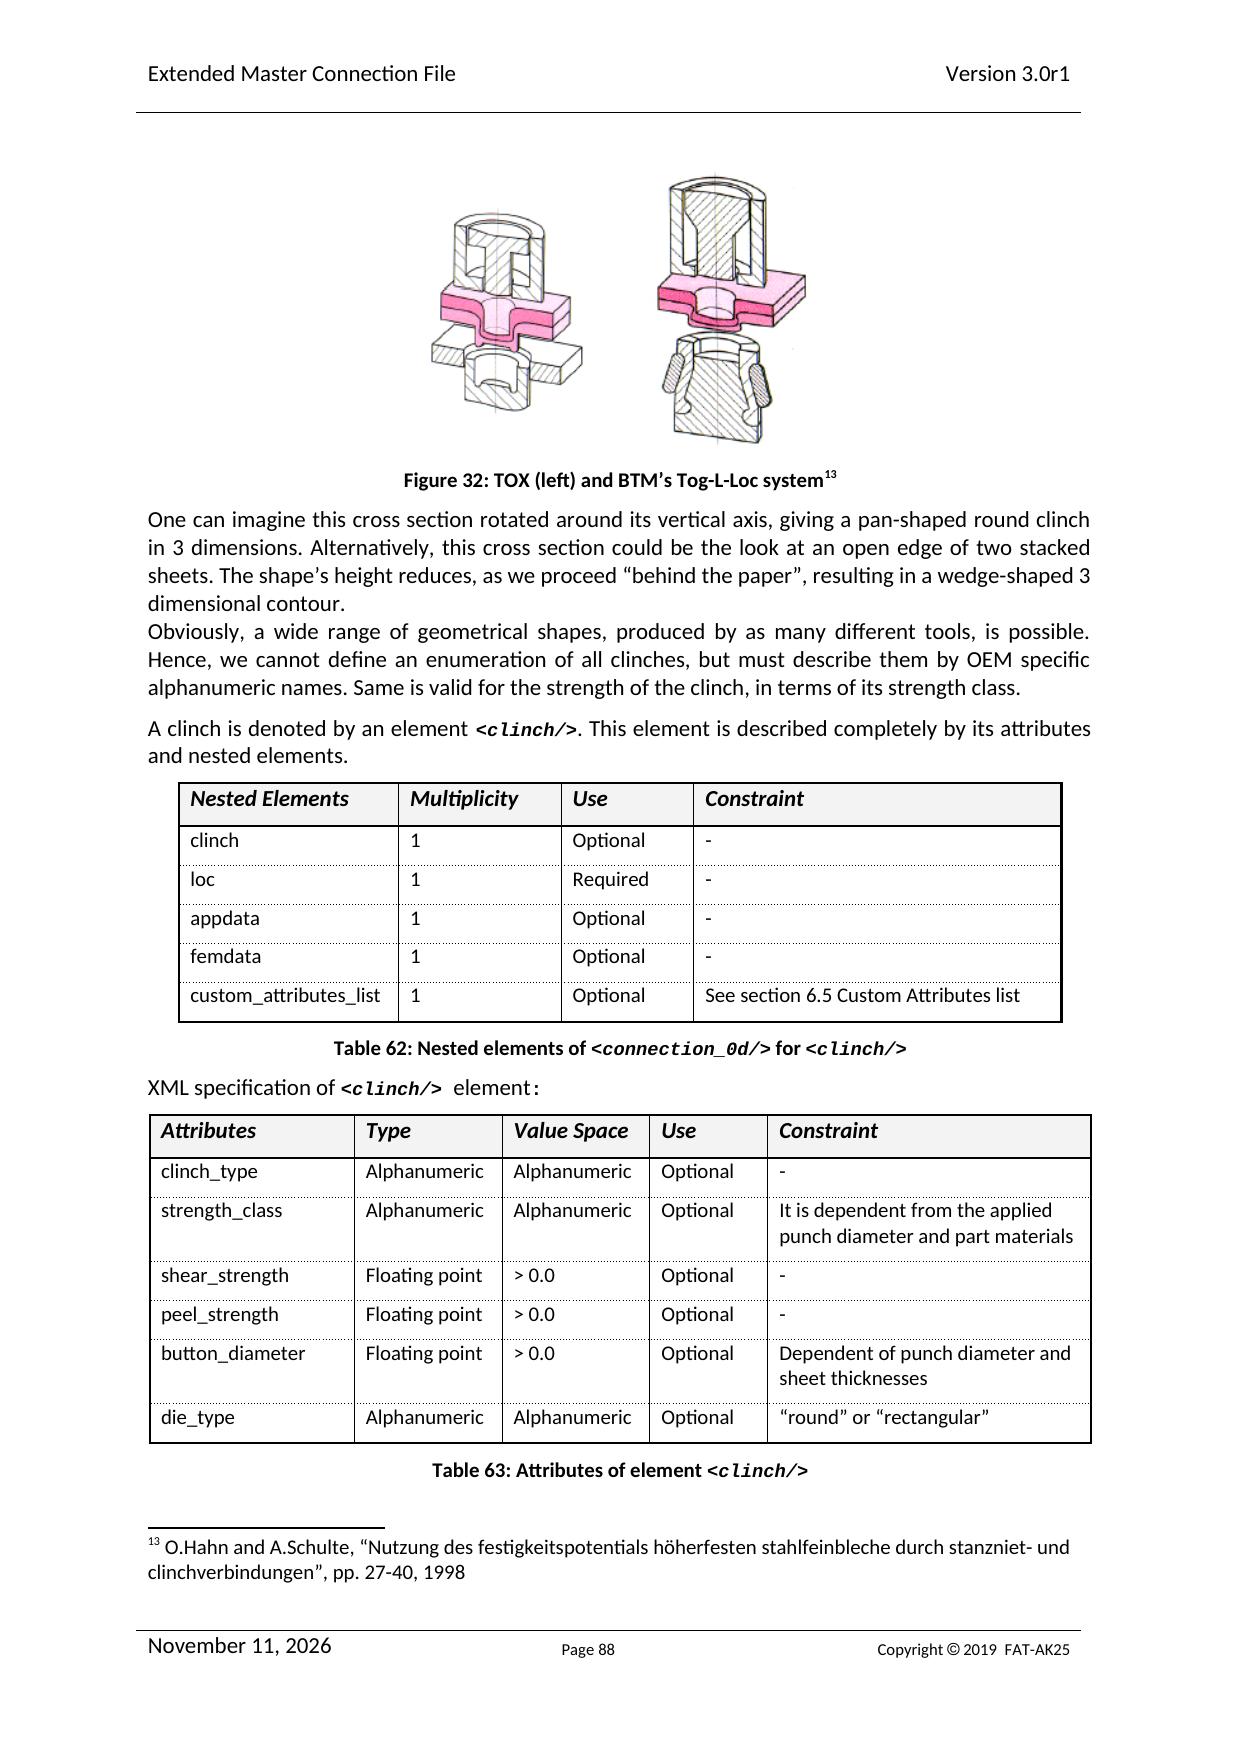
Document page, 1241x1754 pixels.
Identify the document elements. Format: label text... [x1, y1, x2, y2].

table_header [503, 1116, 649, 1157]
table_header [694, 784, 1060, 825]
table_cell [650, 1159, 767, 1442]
picture [397, 153, 844, 455]
text A clinch is denoted by an element <clinch/>. This element is described completely by its attributes and nested elements. [148, 714, 1092, 770]
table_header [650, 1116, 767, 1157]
text Obviously, a wide range of geometrical shapes, produced by as many different tools, is possible. Hence, we cannot define an enumeration of all clinches, but must describe them by OEM specific alphanumeric names. Same is valid for the strength of the clinch, in terms of its strength class. [148, 617, 1092, 701]
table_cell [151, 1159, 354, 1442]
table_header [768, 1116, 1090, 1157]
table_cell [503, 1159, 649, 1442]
text Table 62: Nested elements of <connection_0d/> for <clinch/> [148, 1035, 1092, 1061]
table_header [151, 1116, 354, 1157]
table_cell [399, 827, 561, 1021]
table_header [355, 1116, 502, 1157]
text Figure 32: TOX (left) and BTM’s Tog-L-Loc system [148, 467, 1092, 492]
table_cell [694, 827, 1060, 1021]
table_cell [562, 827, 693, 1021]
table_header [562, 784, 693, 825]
text XML specification of <clinch/> element: [148, 1073, 1092, 1102]
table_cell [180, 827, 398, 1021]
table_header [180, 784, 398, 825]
text One can imagine this cross section rotated around its vertical axis, giving a pan-shaped round clinch in 3 dimensions. Alternatively, this cross section could be the look at an open edge of two stacked sheets. The shape’s height reduces, as we proceed “behind the paper”, resulting in a wedge-shaped 3 dimensional contour. [148, 505, 1092, 617]
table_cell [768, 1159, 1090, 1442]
text Table 63: Attributes of element <clinch/> [148, 1457, 1092, 1483]
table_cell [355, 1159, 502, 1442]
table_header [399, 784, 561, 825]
